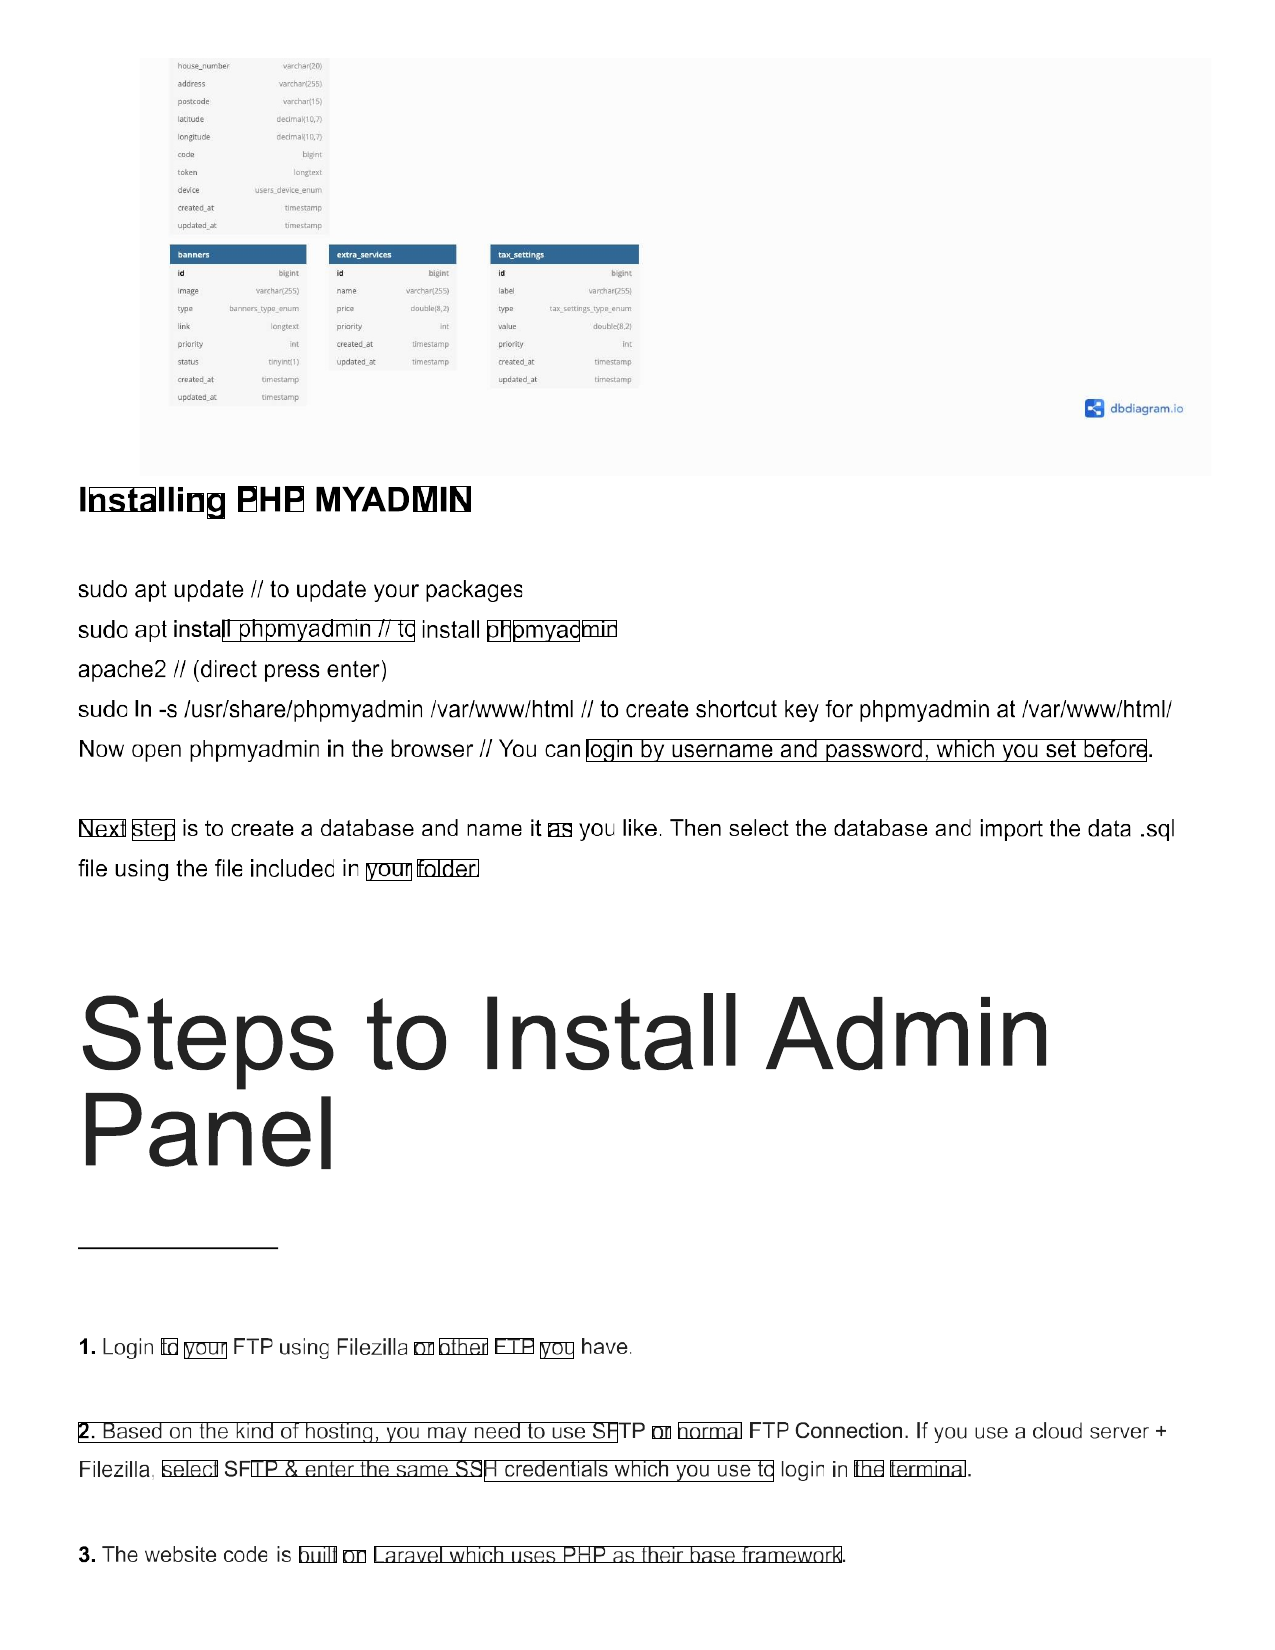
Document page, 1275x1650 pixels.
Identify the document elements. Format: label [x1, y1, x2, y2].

picture [750, 1422, 789, 1438]
picture [102, 1546, 268, 1562]
picture [587, 740, 1146, 761]
picture [78, 700, 128, 717]
picture [78, 580, 523, 602]
picture [252, 1461, 481, 1476]
picture [980, 819, 1131, 841]
picture [833, 1461, 847, 1477]
picture [855, 1461, 883, 1476]
picture [496, 1339, 533, 1353]
picture [139, 58, 1212, 476]
picture [328, 739, 580, 757]
picture [917, 1422, 1166, 1443]
picture [583, 621, 616, 636]
picture [133, 820, 174, 840]
picture [277, 1546, 291, 1562]
picture [485, 1461, 773, 1481]
picture [80, 740, 319, 762]
picture [488, 621, 510, 641]
picture [79, 1423, 617, 1442]
picture [1141, 819, 1174, 841]
picture [343, 859, 359, 876]
picture [208, 494, 224, 518]
picture [367, 864, 411, 880]
picture [239, 487, 256, 511]
picture [188, 494, 203, 511]
picture [183, 819, 522, 836]
picture [541, 1343, 573, 1358]
picture [185, 1343, 226, 1358]
picture [90, 488, 155, 511]
picture [549, 824, 571, 836]
picture [440, 1339, 487, 1354]
picture [653, 1427, 670, 1438]
picture [414, 487, 436, 511]
picture [451, 487, 470, 511]
picture [223, 621, 414, 641]
picture [251, 859, 334, 877]
picture [234, 1338, 273, 1354]
picture [78, 859, 243, 881]
picture [135, 620, 167, 642]
picture [582, 1338, 632, 1354]
picture [514, 621, 579, 641]
picture [103, 1338, 153, 1359]
picture [344, 1551, 365, 1562]
picture [623, 819, 662, 836]
picture [163, 1461, 217, 1476]
picture [579, 823, 615, 841]
picture [78, 620, 128, 638]
picture [80, 820, 125, 836]
picture [78, 660, 386, 682]
picture [422, 620, 479, 638]
picture [679, 1423, 741, 1438]
picture [162, 1339, 177, 1354]
picture [280, 1338, 329, 1359]
picture [300, 1547, 336, 1562]
picture [415, 1343, 433, 1354]
picture [159, 700, 1172, 722]
picture [891, 1461, 965, 1476]
picture [781, 1461, 824, 1481]
picture [375, 1547, 841, 1562]
picture [286, 487, 303, 511]
picture [80, 1461, 154, 1480]
picture [418, 860, 478, 876]
picture [337, 1338, 408, 1355]
picture [670, 819, 971, 836]
